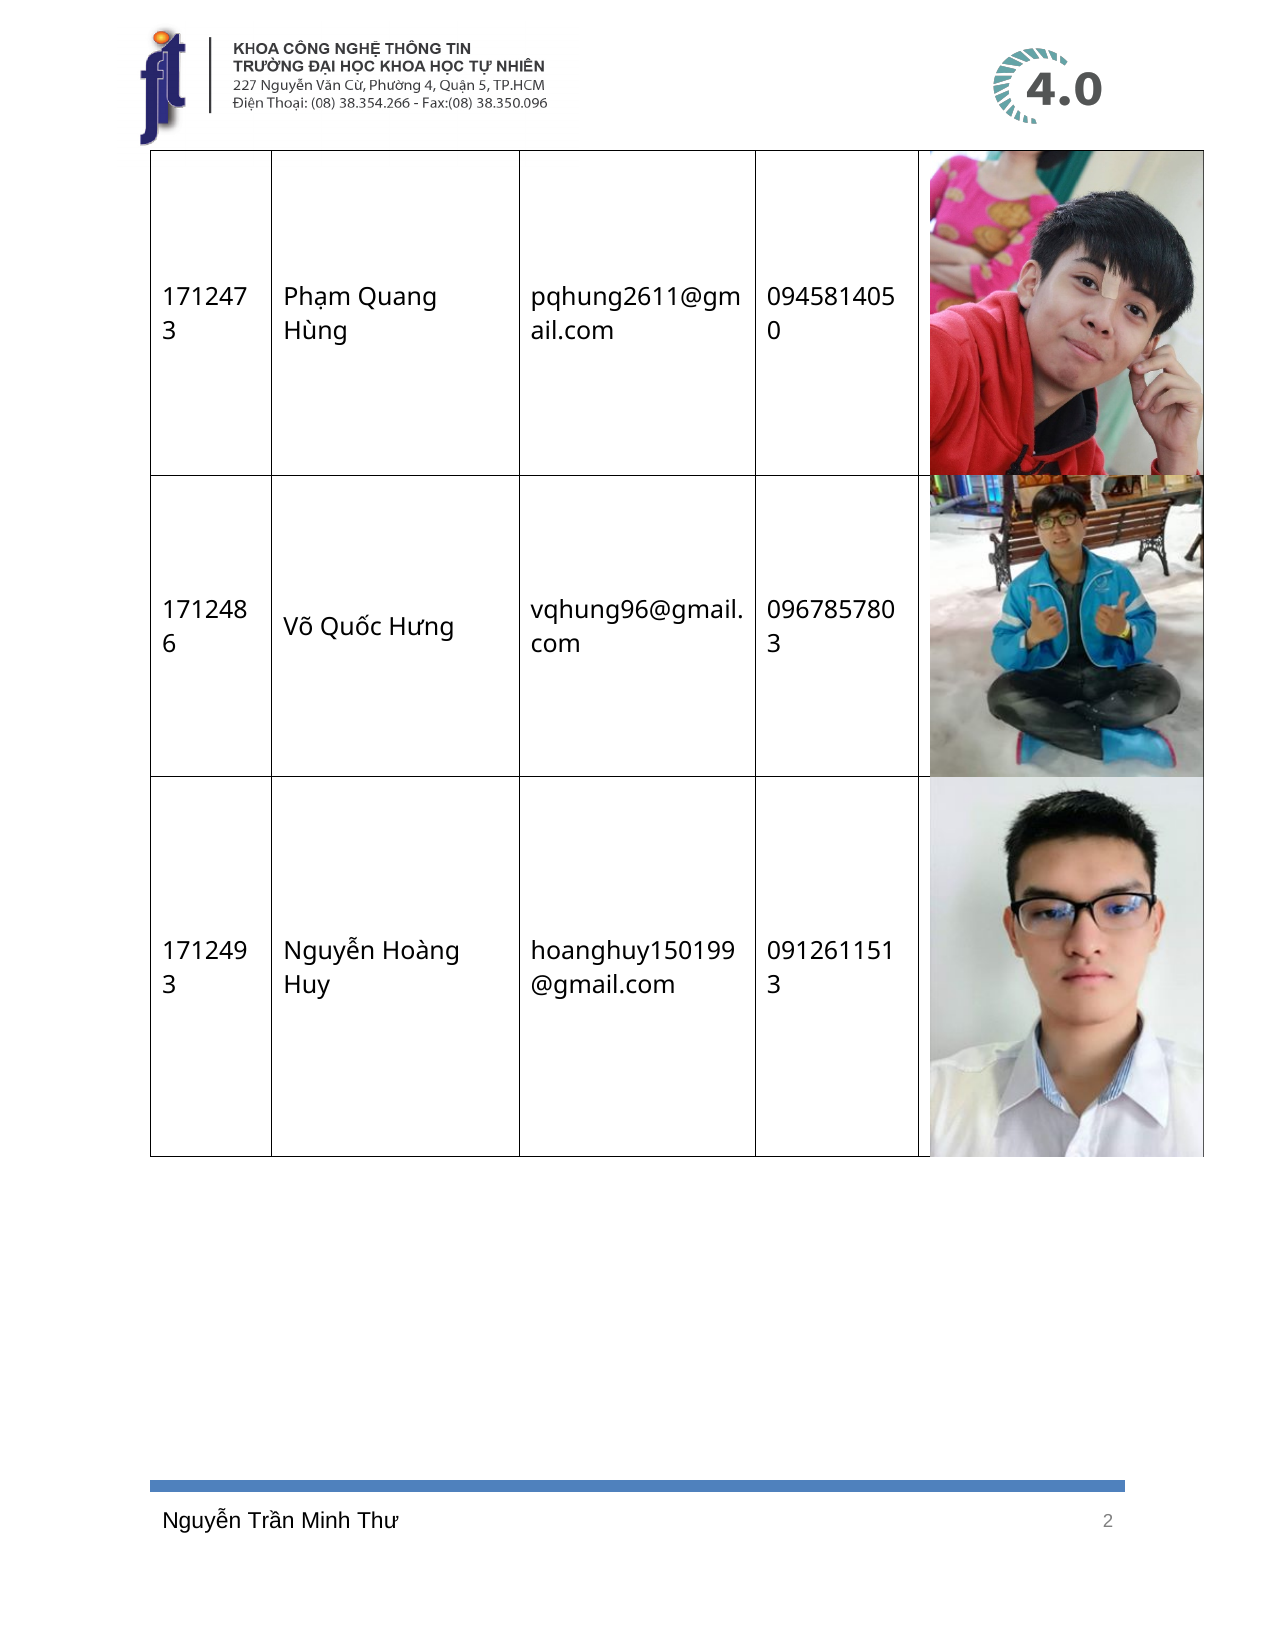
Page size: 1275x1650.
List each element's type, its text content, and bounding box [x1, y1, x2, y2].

picture [930, 151, 1204, 1157]
table_cell Phạm Quang Hùng [272, 151, 519, 475]
table_cell 1712486 [151, 476, 271, 776]
table_cell Nguyễn Hoàng Huy [272, 777, 519, 1156]
table_cell [919, 151, 930, 475]
table_cell [919, 476, 930, 776]
table_cell pqhung2611@gmail.com [520, 151, 755, 475]
table_cell Võ Quốc Hưng [272, 476, 519, 776]
table_cell [919, 777, 930, 1156]
table_cell 1712473 [151, 151, 271, 475]
picture [117, 21, 580, 167]
table_cell 0967857803 [756, 476, 918, 776]
table_cell 0912611513 [756, 777, 918, 1156]
table_cell 1712493 [151, 777, 271, 1156]
picture [985, 41, 1108, 127]
table_cell vqhung96@gmail.com [520, 476, 755, 776]
table_cell 0945814050 [756, 151, 918, 475]
table_cell hoanghuy150199@gmail.com [520, 777, 755, 1156]
